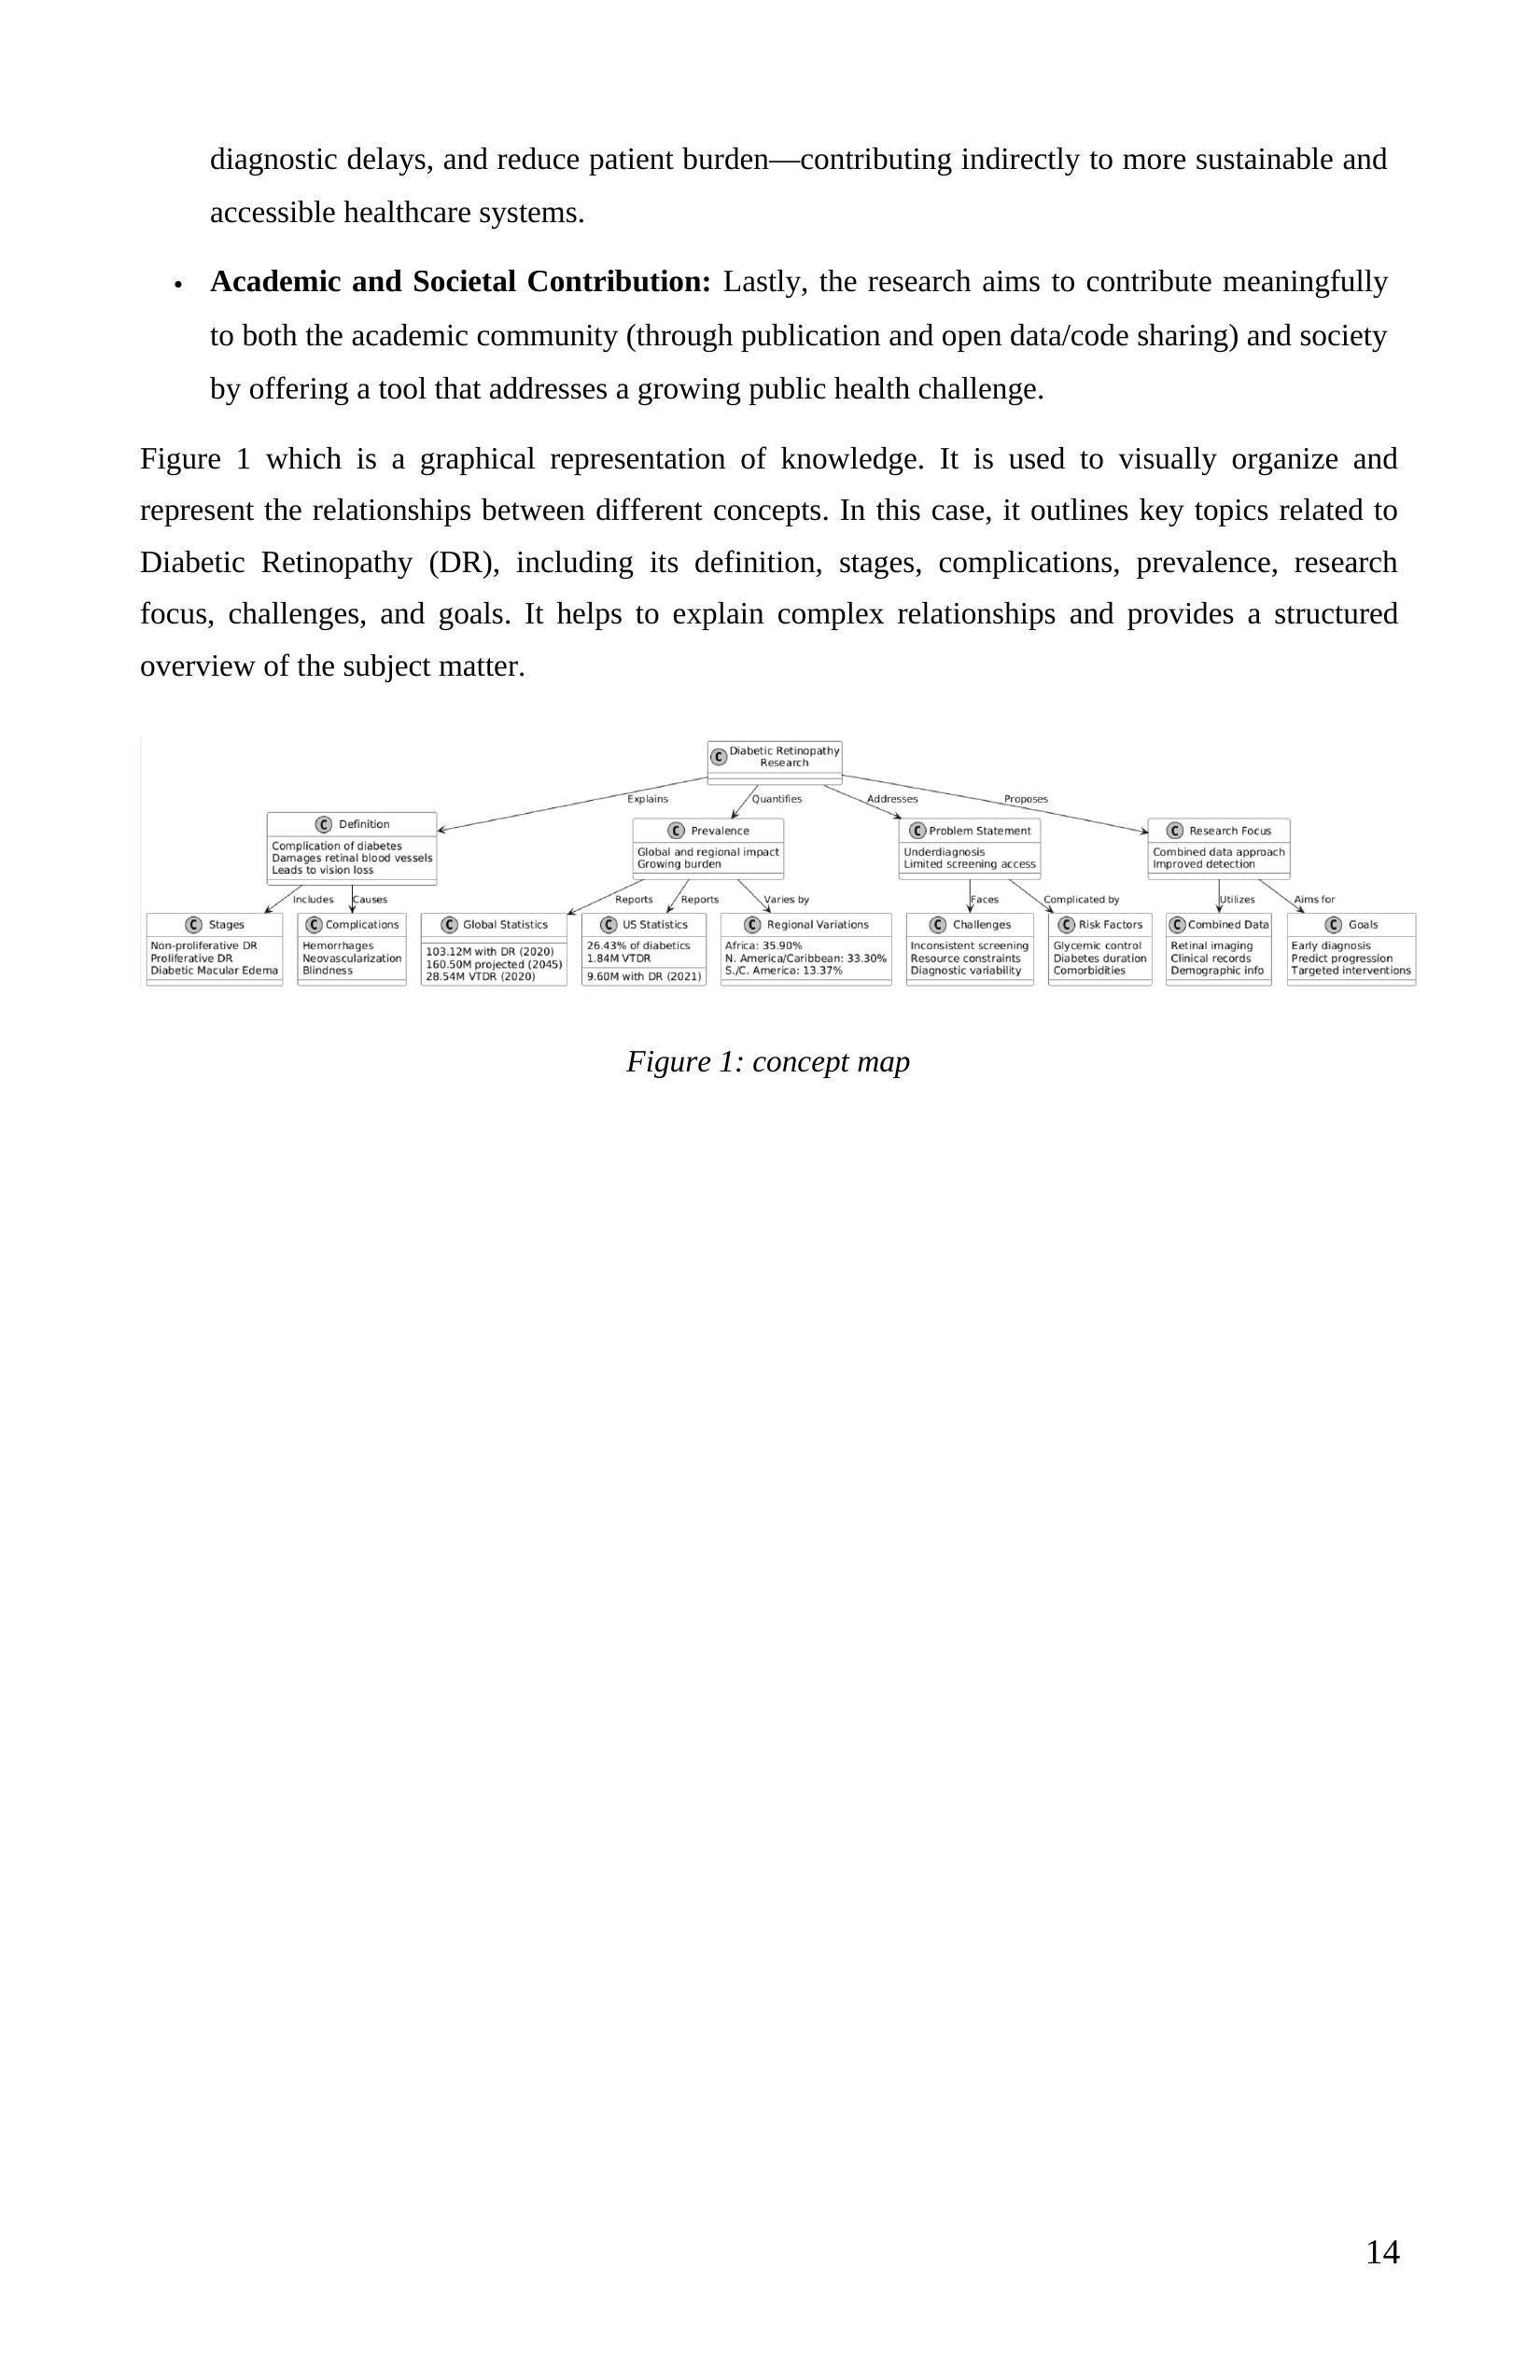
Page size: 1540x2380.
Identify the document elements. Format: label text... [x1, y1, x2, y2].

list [175, 140, 1390, 230]
text Figure 1 which is a graphical representation of knowledge. It is used to visually organize and represent the relationships between different concepts. In this case, it outlines key topics related to Diabetic Retinopathy (DR), including its definition, stages, complications, prevalence, research focus, challenges, and goals. It helps to explain complex relationships and provides a structured overview of the subject matter. [140, 440, 1400, 682]
text Figure 1: concept map [140, 1043, 1400, 1078]
picture [140, 737, 1418, 987]
list Academic and Societal Contribution: Lastly, the research aims to contribute meaningfully to both the academic community (through publication and open data/code sharing) and society by offering a tool that addresses a growing public health challenge. [175, 263, 1390, 406]
